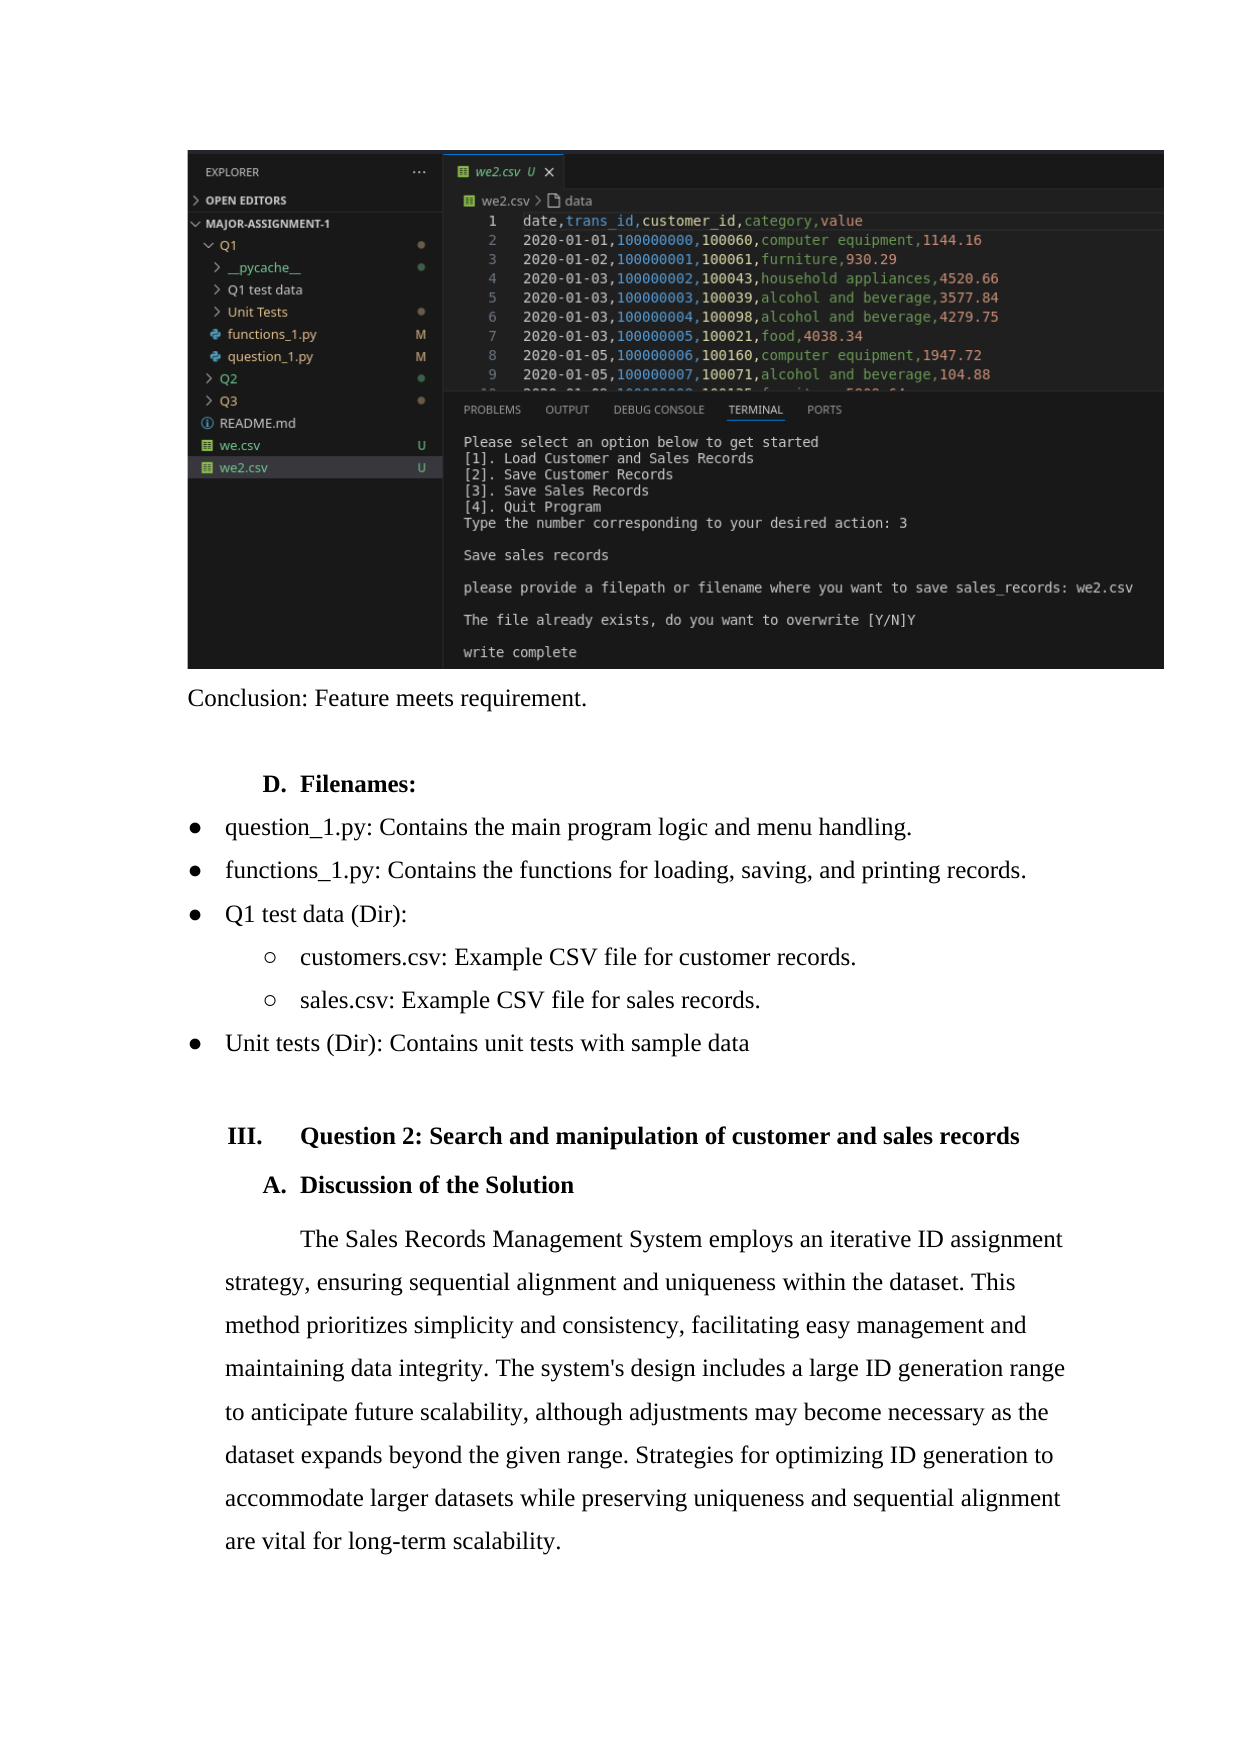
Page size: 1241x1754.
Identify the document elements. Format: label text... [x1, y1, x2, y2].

list question_1.py: Contains the main program logic and menu handling. [187, 812, 1090, 841]
text The Sales Records Management System employs an iterative ID assignment strategy, ensuring sequential alignment and uniqueness within the dataset. This method prioritizes simplicity and consistency, facilitating easy management and maintaining data integrity. The system's design includes a large ID generation range to anticipate future scalability, although adjustments may become necessary as the dataset expands beyond the given range. Strategies for optimizing ID generation to accommodate larger datasets while preserving uniqueness and sequential alignment are vital for long-term scalability. [225, 1224, 1090, 1555]
list customers.csv: Example CSV file for customer records. [262, 942, 1090, 971]
subtitle Question 2: Search and manipulation of customer and sales records [262, 1121, 1090, 1149]
list functions_1.py: Contains the functions for loading, saving, and printing records. [187, 856, 1090, 884]
list sales.csv: Example CSV file for sales records. [262, 985, 1090, 1014]
text Conclusion: Feature meets requirement. [187, 683, 1090, 712]
list Q1 test data (Dir): [187, 899, 1090, 927]
subtitle Discussion of the Solution [262, 1170, 1090, 1199]
list Unit tests (Dir): Contains unit tests with sample data [187, 1028, 1090, 1057]
subtitle Filenames: [262, 769, 1090, 798]
picture [187, 150, 1164, 669]
